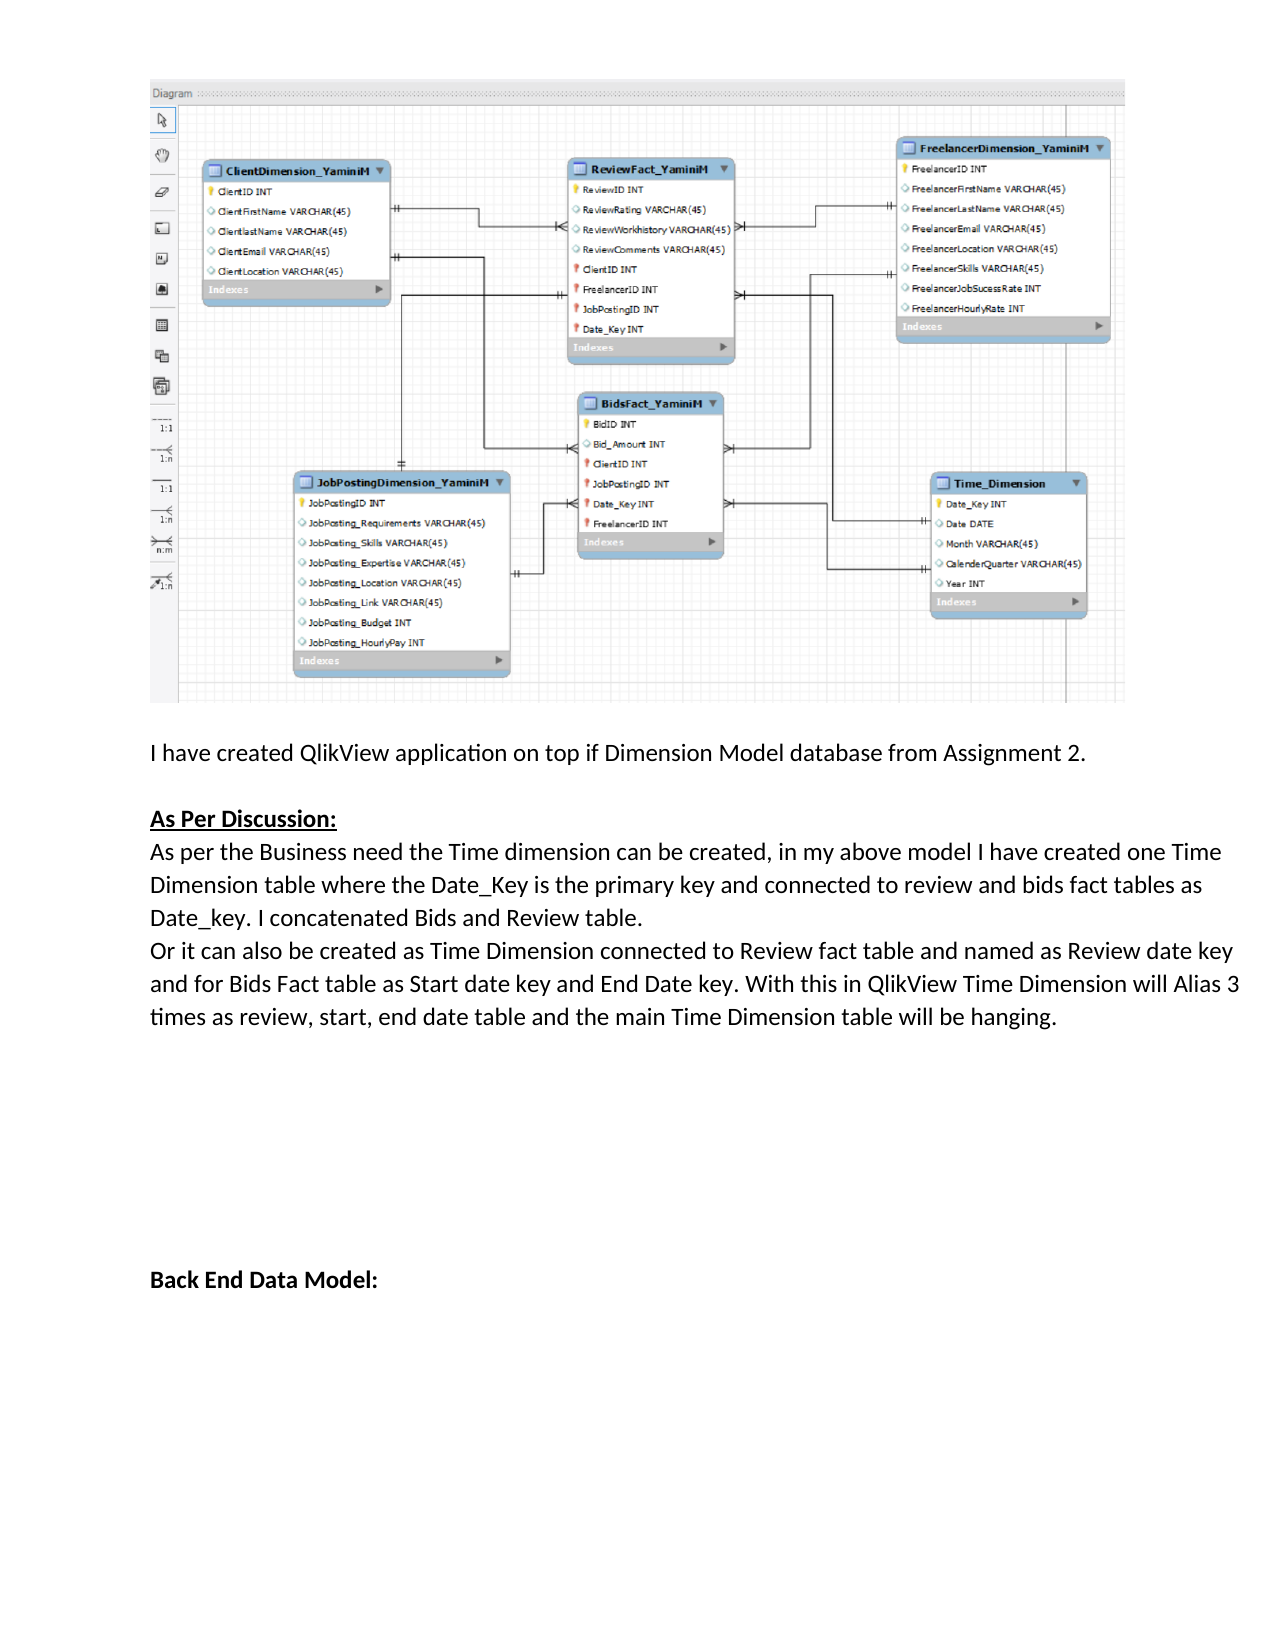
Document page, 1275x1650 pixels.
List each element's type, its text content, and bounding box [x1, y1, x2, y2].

text As Per Discussion: [150, 803, 1256, 834]
text Or it can also be created as Time Dimension connected to Review fact table and named as Review date key and for Bids Fact table as Start date key and End Date key. With this in QlikView Time Dimension will Alias 3 times as review, start, end date table and the main Time Dimension table will be hanging. [150, 935, 1256, 1031]
text As per the Business need the Time dimension can be created, in my above model I have created one Time Dimension table where the Date_Key is the primary key and connected to review and bids fact tables as Date_key. I concatenated Bids and Review table. [150, 836, 1256, 933]
picture [150, 79, 1125, 703]
text Back End Data Model: [150, 1264, 1256, 1295]
text I have created QlikView application on top if Dimension Model database from Assignment 2. [150, 738, 1256, 768]
